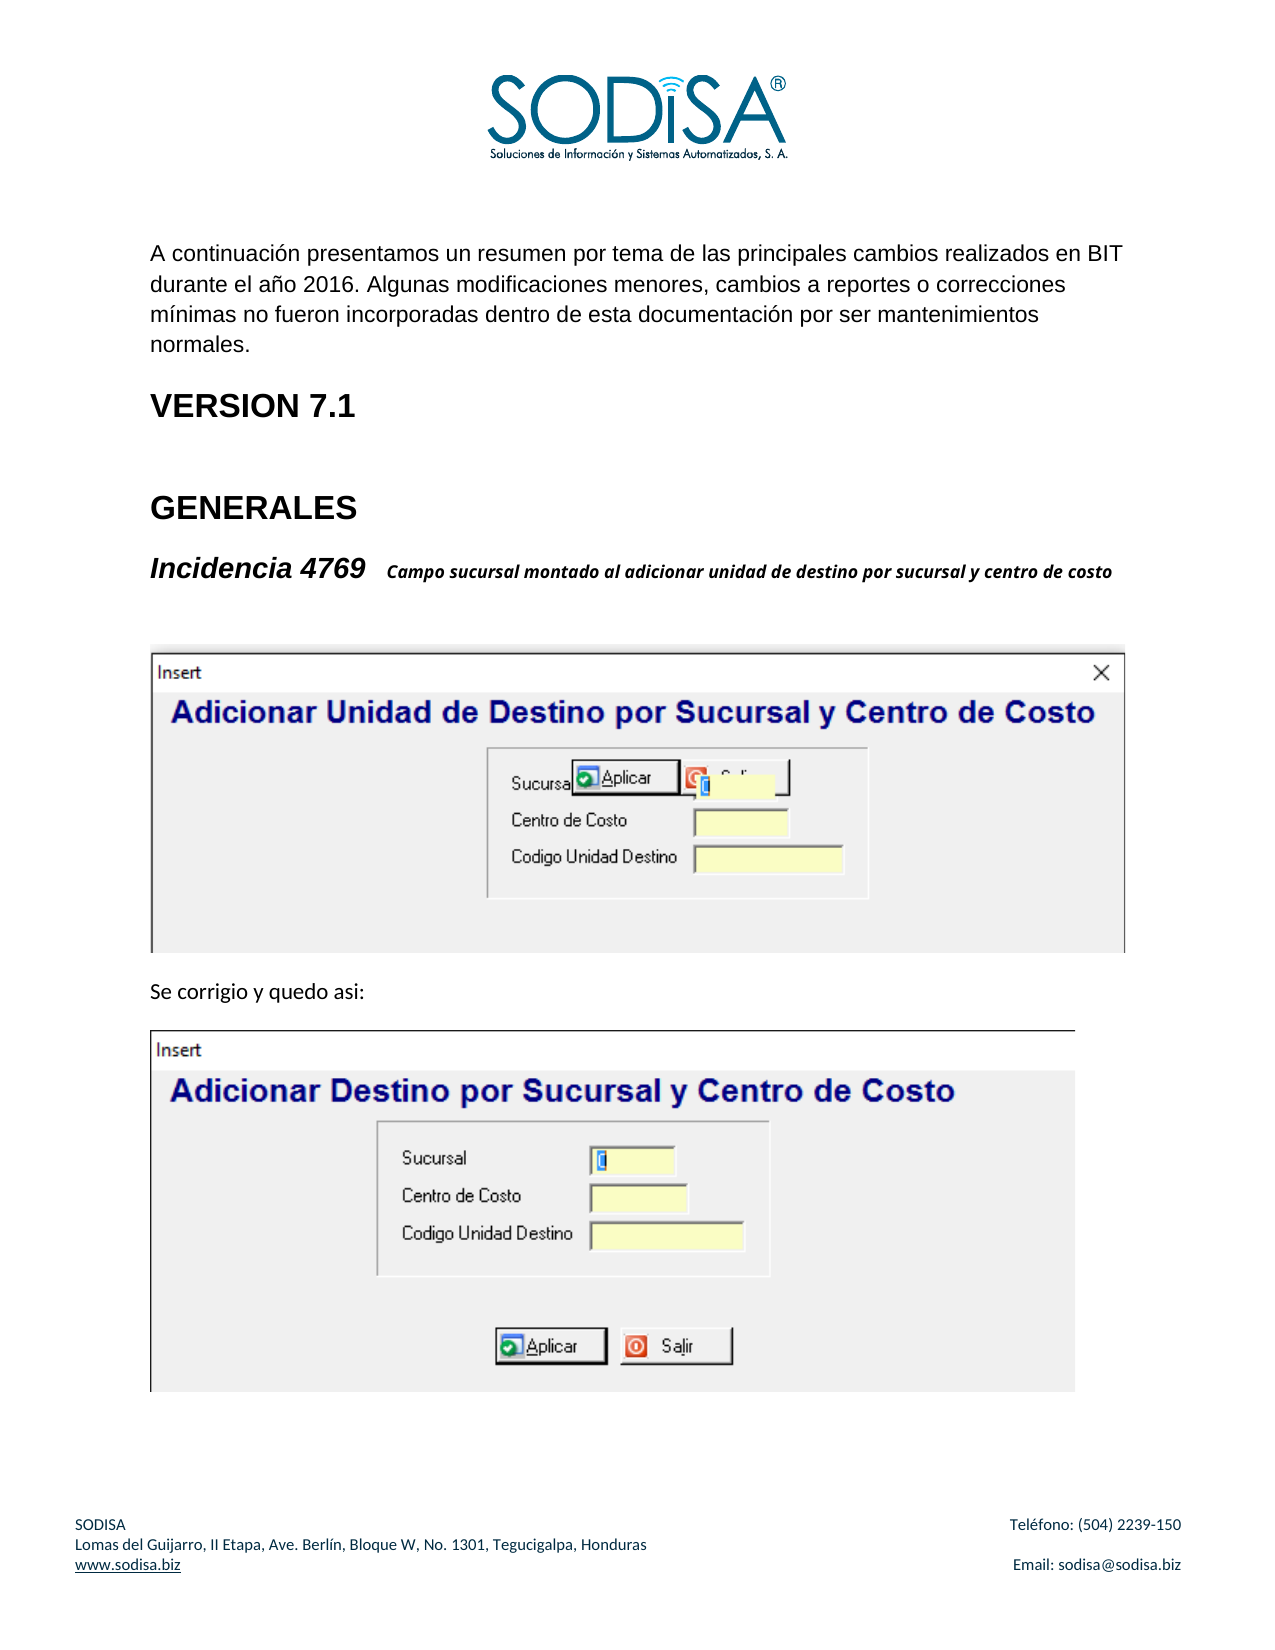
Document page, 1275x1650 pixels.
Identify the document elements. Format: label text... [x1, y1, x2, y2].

subtitle Incidencia 4769 Campo sucursal montado al adicionar unidad de destino por sucursal y centro de costo [150, 552, 1125, 585]
picture [150, 644, 1125, 953]
picture [150, 1030, 1075, 1392]
text Se corrigio y quedo asi: [150, 977, 1125, 1005]
subtitle GENERALES [150, 488, 1125, 527]
text A continuación presentamos un resumen por tema de las principales cambios realizados en BIT durante el año 2016. Algunas modificaciones menores, cambios a reportes o correcciones mínimas no fueron incorporadas dentro de esta documentación por ser mantenimientos normales. [150, 240, 1125, 357]
subtitle VERSION 7.1 [150, 386, 1125, 425]
